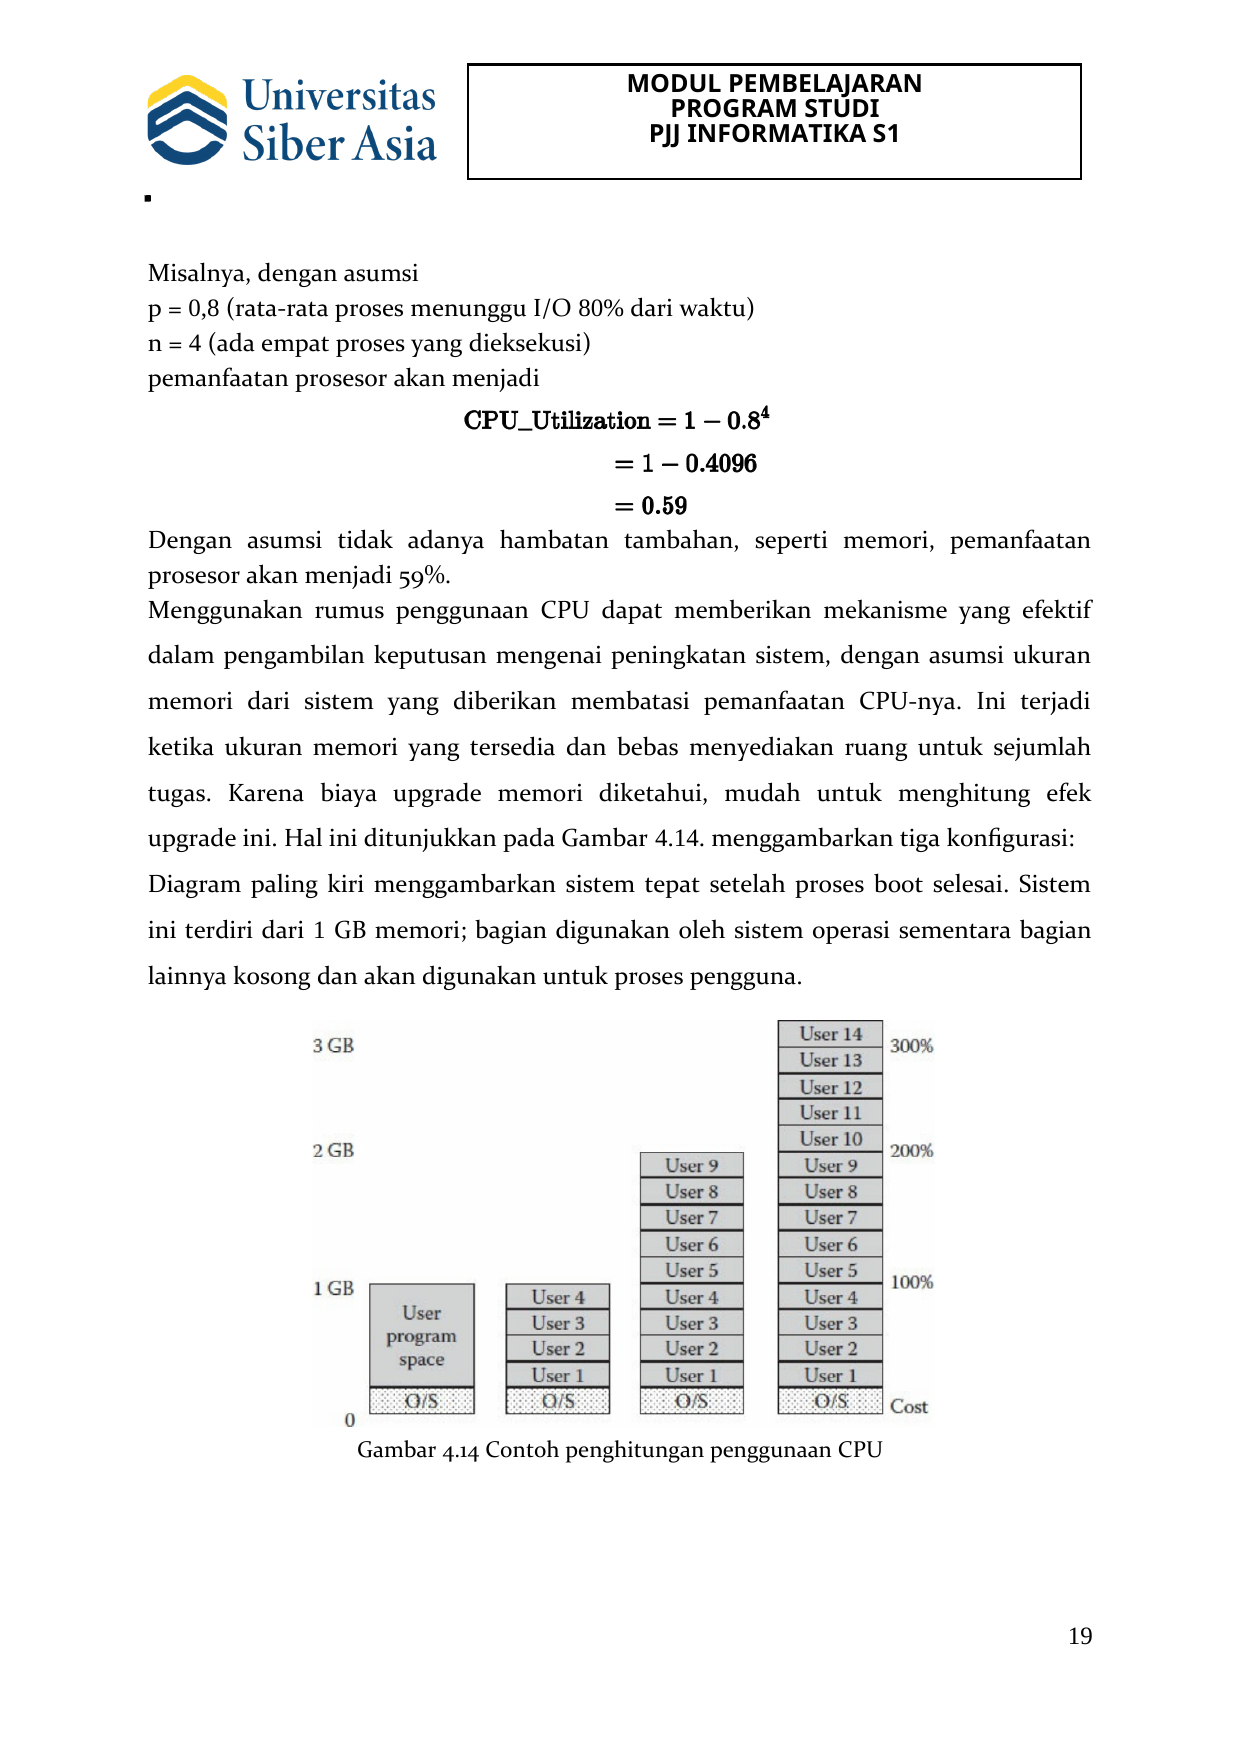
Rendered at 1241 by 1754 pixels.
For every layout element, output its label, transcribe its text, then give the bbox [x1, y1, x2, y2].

picture [147, 75, 437, 165]
text pemanfaatan prosesor akan menjadi [148, 362, 1092, 392]
text Gambar 4.14 Contoh penghitungan penggunaan CPU [148, 1435, 1092, 1463]
text Menggunakan rumus penggunaan CPU dapat memberikan mekanisme yang efektif dalam pengambilan keputusan mengenai peningkatan sistem, dengan asumsi ukuran memori dari sistem yang diberikan membatasi pemanfaatan CPU-nya. Ini terjadi ketika ukuran memori yang tersedia dan bebas menyediakan ruang untuk sejumlah tugas. Karena biaya upgrade memori diketahui, mudah untuk menghitung efek upgrade ini. Hal ini ditunjukkan pada Gambar 4.14. menggambarkan tiga konfigurasi: [148, 594, 1092, 853]
text Dengan asumsi tidak adanya hambatan tambahan, seperti memori, pemanfaatan prosesor akan menjadi 59%. [148, 524, 1092, 589]
text p = 0,8 (rata-rata proses menunggu I/O 80% dari waktu) [148, 292, 1092, 322]
text Diagram paling kiri menggambarkan sistem tepat setelah proses boot selesai. Sistem ini terdiri dari 1 GB memori; bagian digunakan oleh sistem operasi sementara bagian lainnya kosong dan akan digunakan untuk proses pengguna. [148, 868, 1092, 990]
text n = 4 (ada empat proses yang dieksekusi) [148, 327, 1092, 357]
picture [459, 396, 781, 520]
text Misalnya, dengan asumsi [148, 257, 1092, 287]
picture [305, 1014, 936, 1431]
